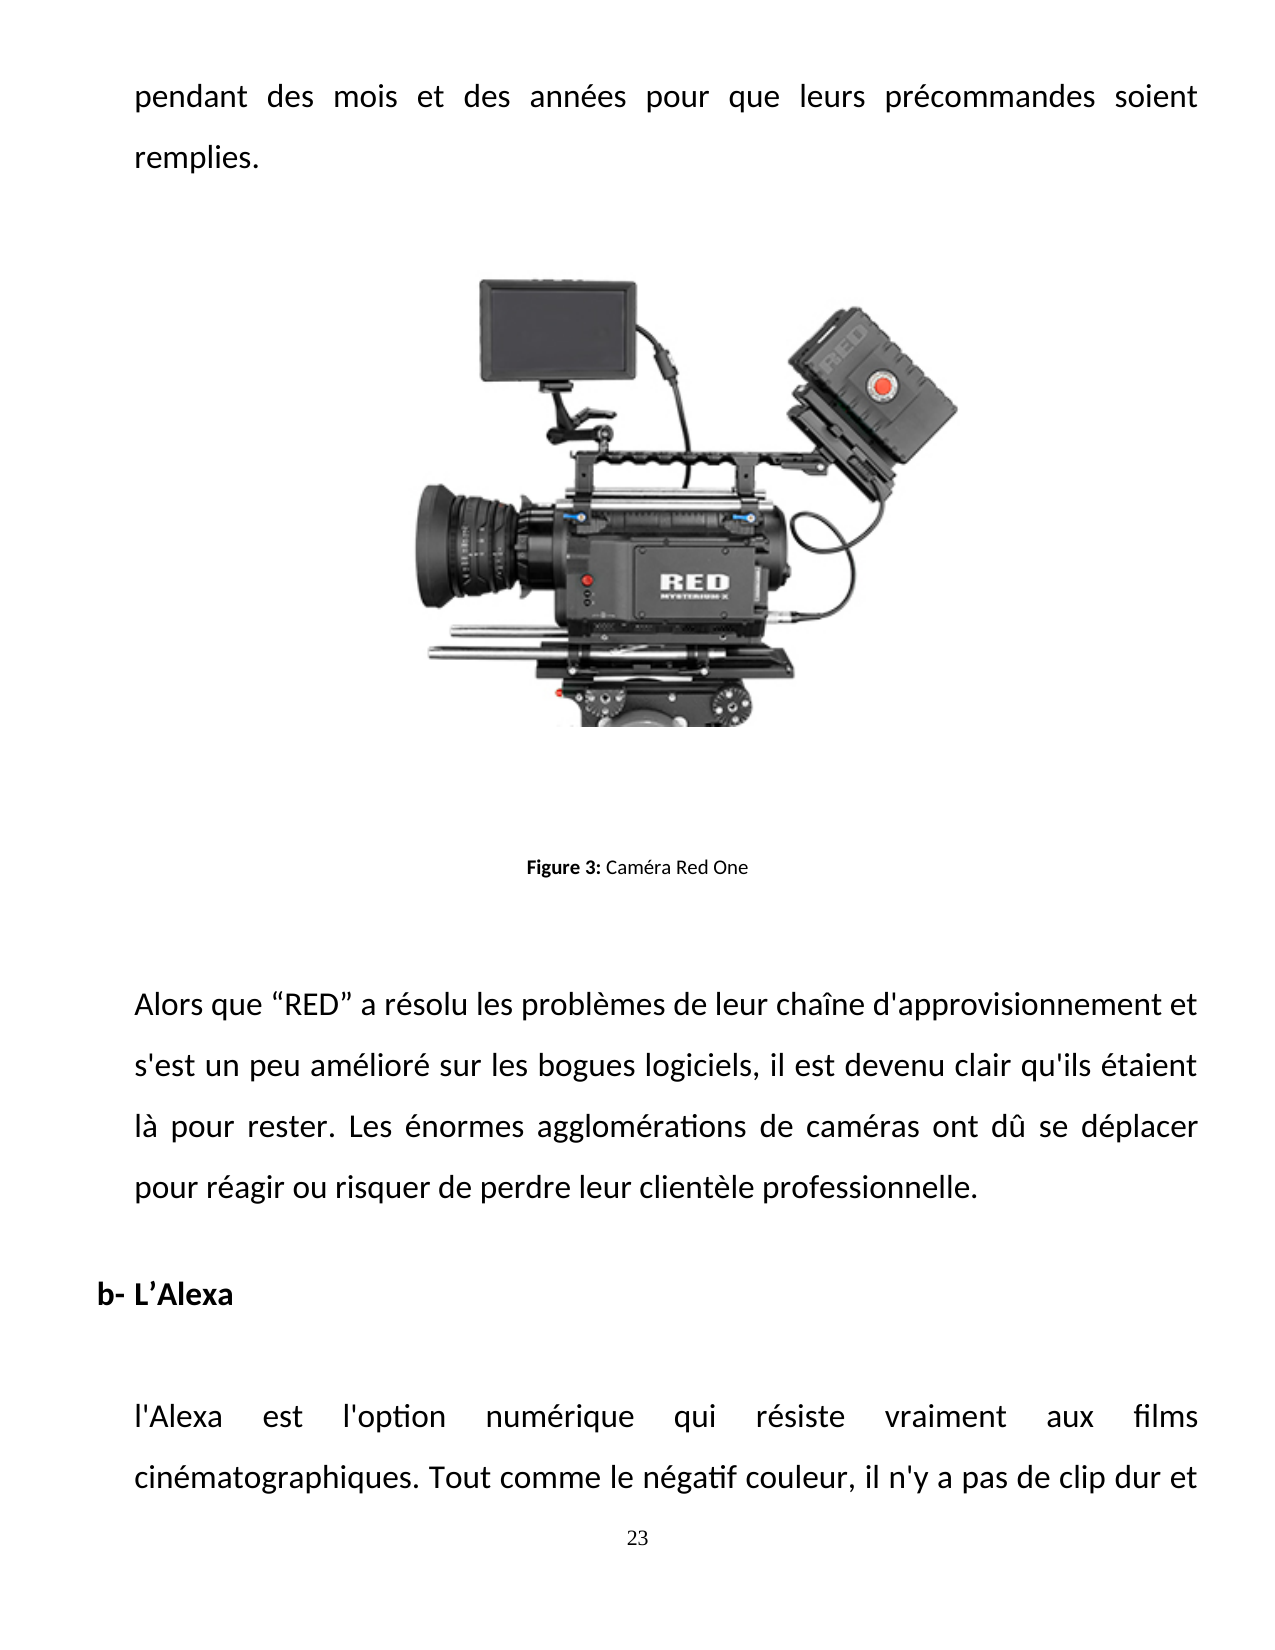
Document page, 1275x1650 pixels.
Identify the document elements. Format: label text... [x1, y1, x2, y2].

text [134, 1395, 1199, 1497]
picture [302, 258, 973, 727]
text Alors que “RED” a résolu les problèmes de leur chaîne d'approvisionnement et s'est un peu amélioré sur les bogues logiciels, il est devenu clair qu'ils étaient là pour rester. Les énormes agglomérations de caméras ont dû se déplacer pour réagir ou risquer de perdre leur clientèle professionnelle. [134, 983, 1199, 1207]
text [134, 75, 1199, 177]
text Figure 3: Caméra Red One [193, 854, 1082, 879]
list L’Alexa [97, 1273, 1199, 1314]
